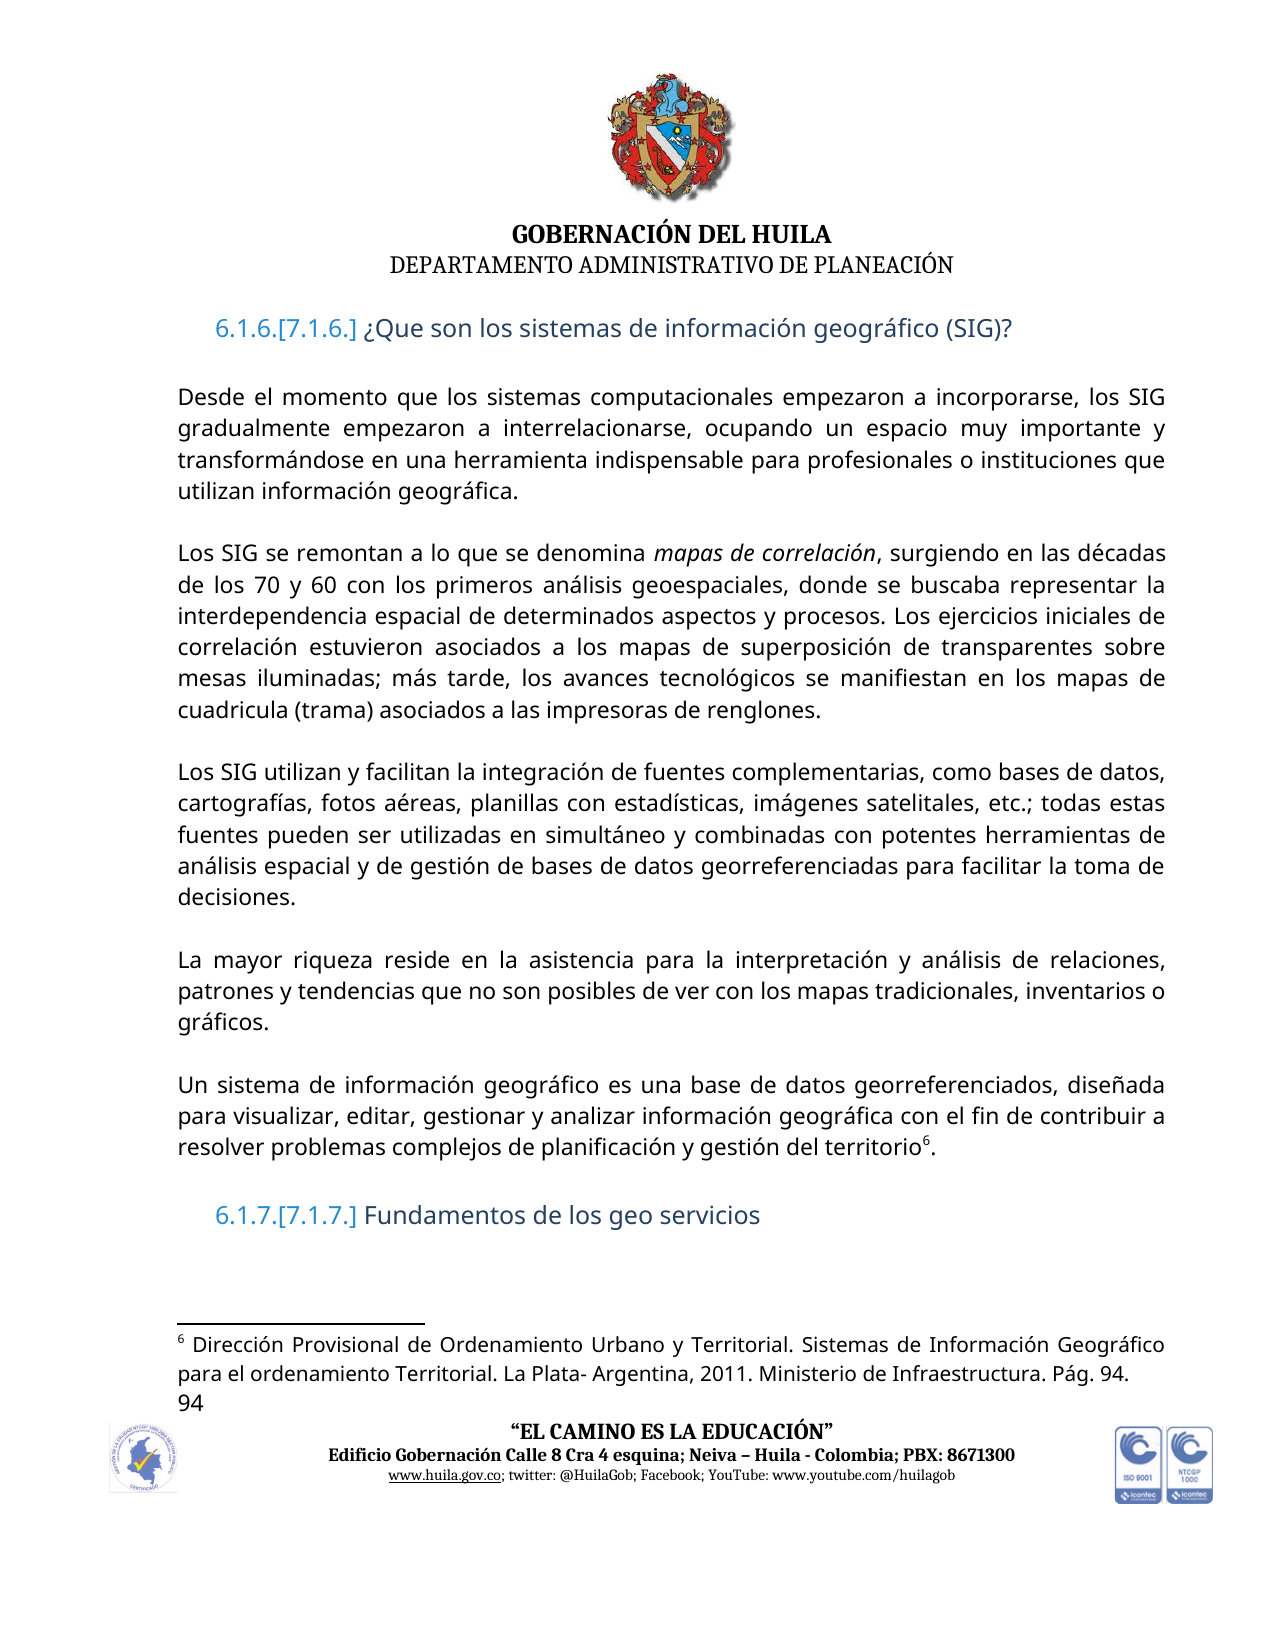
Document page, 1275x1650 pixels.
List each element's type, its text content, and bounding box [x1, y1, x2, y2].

subtitle Fundamentos de los geo servicios [215, 1198, 1167, 1232]
picture [109, 1423, 178, 1493]
picture [1114, 1425, 1214, 1504]
text Los SIG se remontan a lo que se denomina mapas de correlación, surgiendo en las décadas de los 70 y 60 con los primeros análisis geoespaciales, donde se buscaba representar la interdependencia espacial de determinados aspectos y procesos. Los ejercicios iniciales de correlación estuvieron asociados a los mapas de superposición de transparentes sobre mesas iluminadas; más tarde, los avances tecnológicos se manifiestan en los mapas de cuadricula (trama) asociados a las impresoras de renglones. [177, 537, 1167, 725]
text Los SIG utilizan y facilitan la integración de fuentes complementarias, como bases de datos, cartografías, fotos aéreas, planillas con estadísticas, imágenes satelitales, etc.; todas estas fuentes pueden ser utilizadas en simultáneo y combinadas con potentes herramientas de análisis espacial y de gestión de bases de datos georreferenciadas para facilitar la toma de decisiones. [177, 756, 1167, 912]
text Un sistema de información geográfico es una base de datos georreferenciados, diseñada para visualizar, editar, gestionar y analizar información geográfica con el fin de contribuir a resolver problemas complejos de planificación y gestión del territorio. [177, 1069, 1167, 1162]
text Desde el momento que los sistemas computacionales empezaron a incorporarse, los SIG gradualmente empezaron a interrelacionarse, ocupando un espacio muy importante y transformándose en una herramienta indispensable para profesionales o instituciones que utilizan información geográfica. [177, 381, 1167, 506]
text La mayor riqueza reside en la asistencia para la interpretación y análisis de relaciones, patrones y tendencias que no son posibles de ver con los mapas tradicionales, inventarios o gráficos. [177, 944, 1167, 1037]
subtitle ¿Que son los sistemas de información geográfico (SIG)? [215, 311, 1167, 345]
picture [607, 73, 737, 204]
